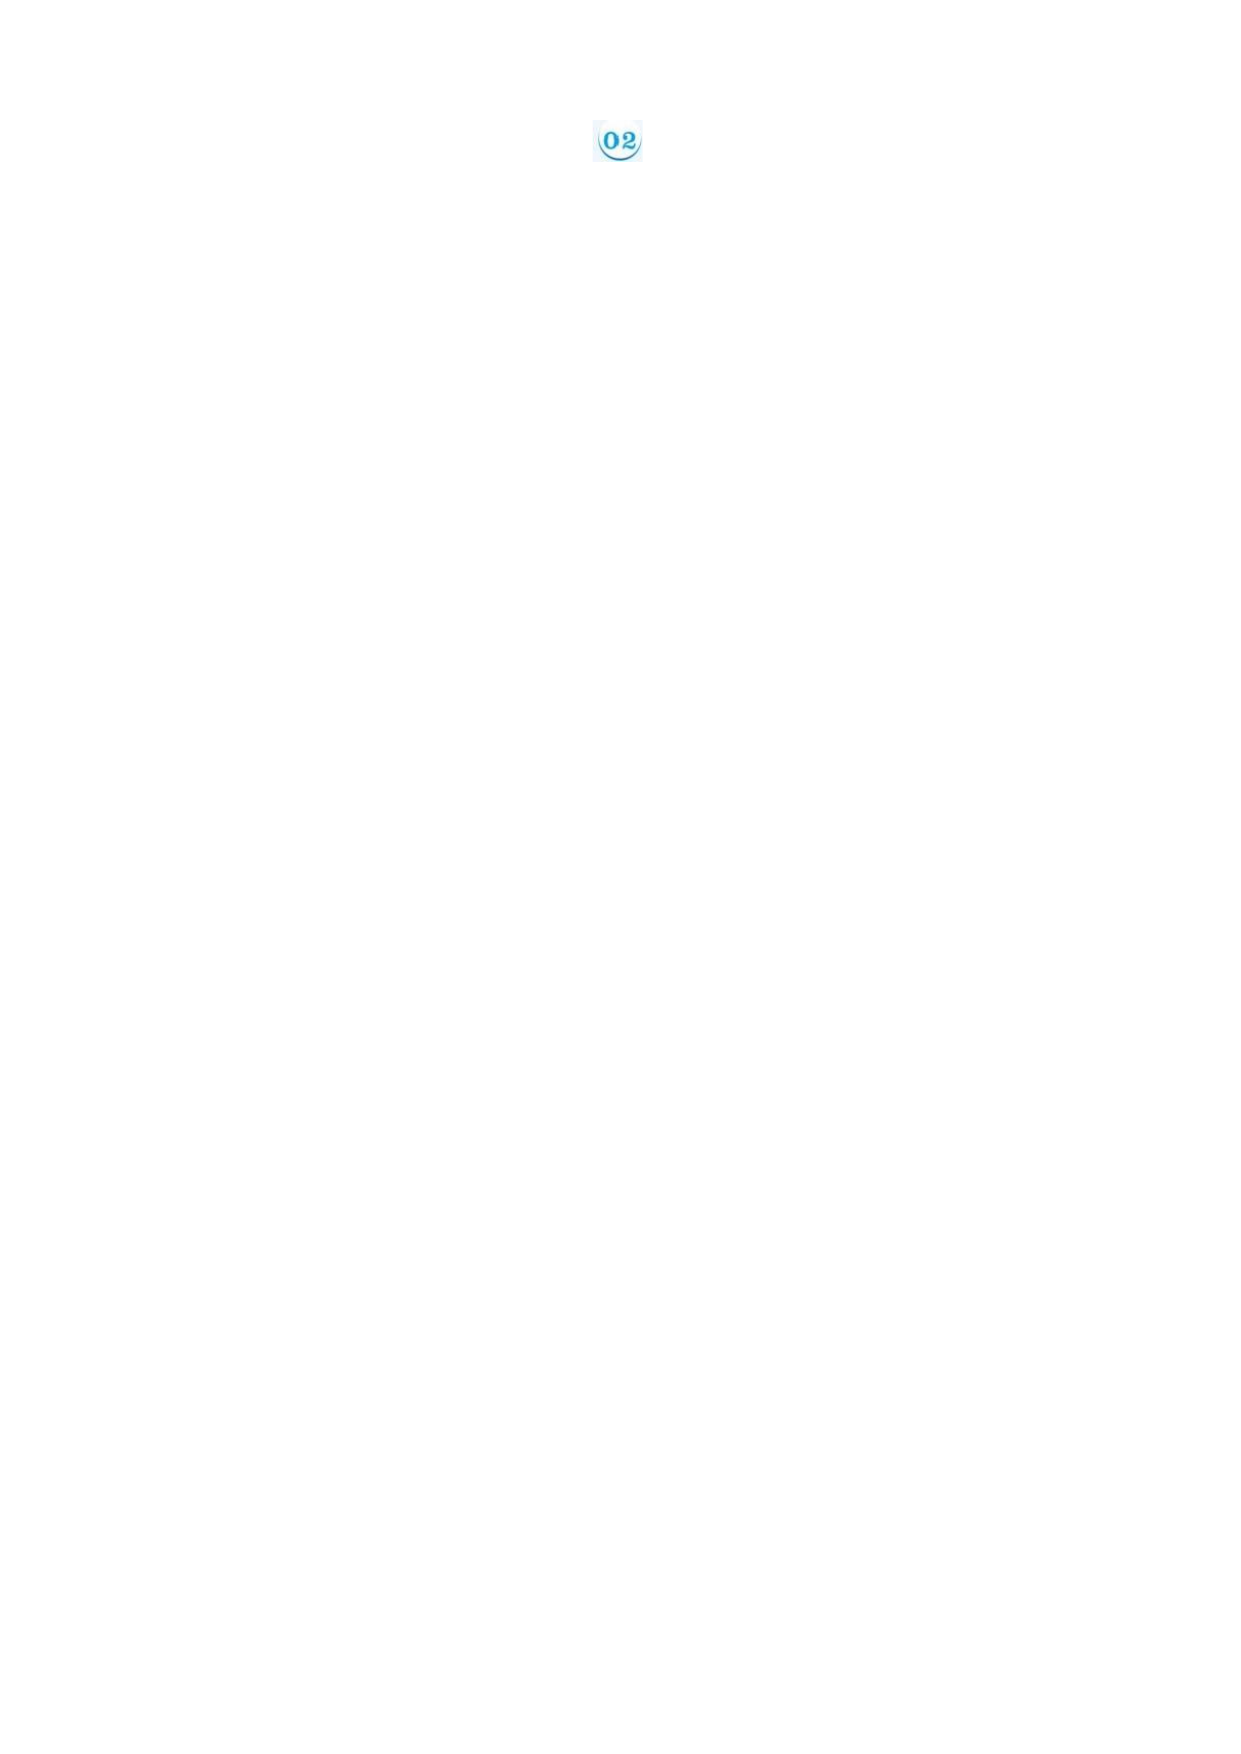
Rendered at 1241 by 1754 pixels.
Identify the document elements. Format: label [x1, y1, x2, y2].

picture [592, 120, 643, 162]
